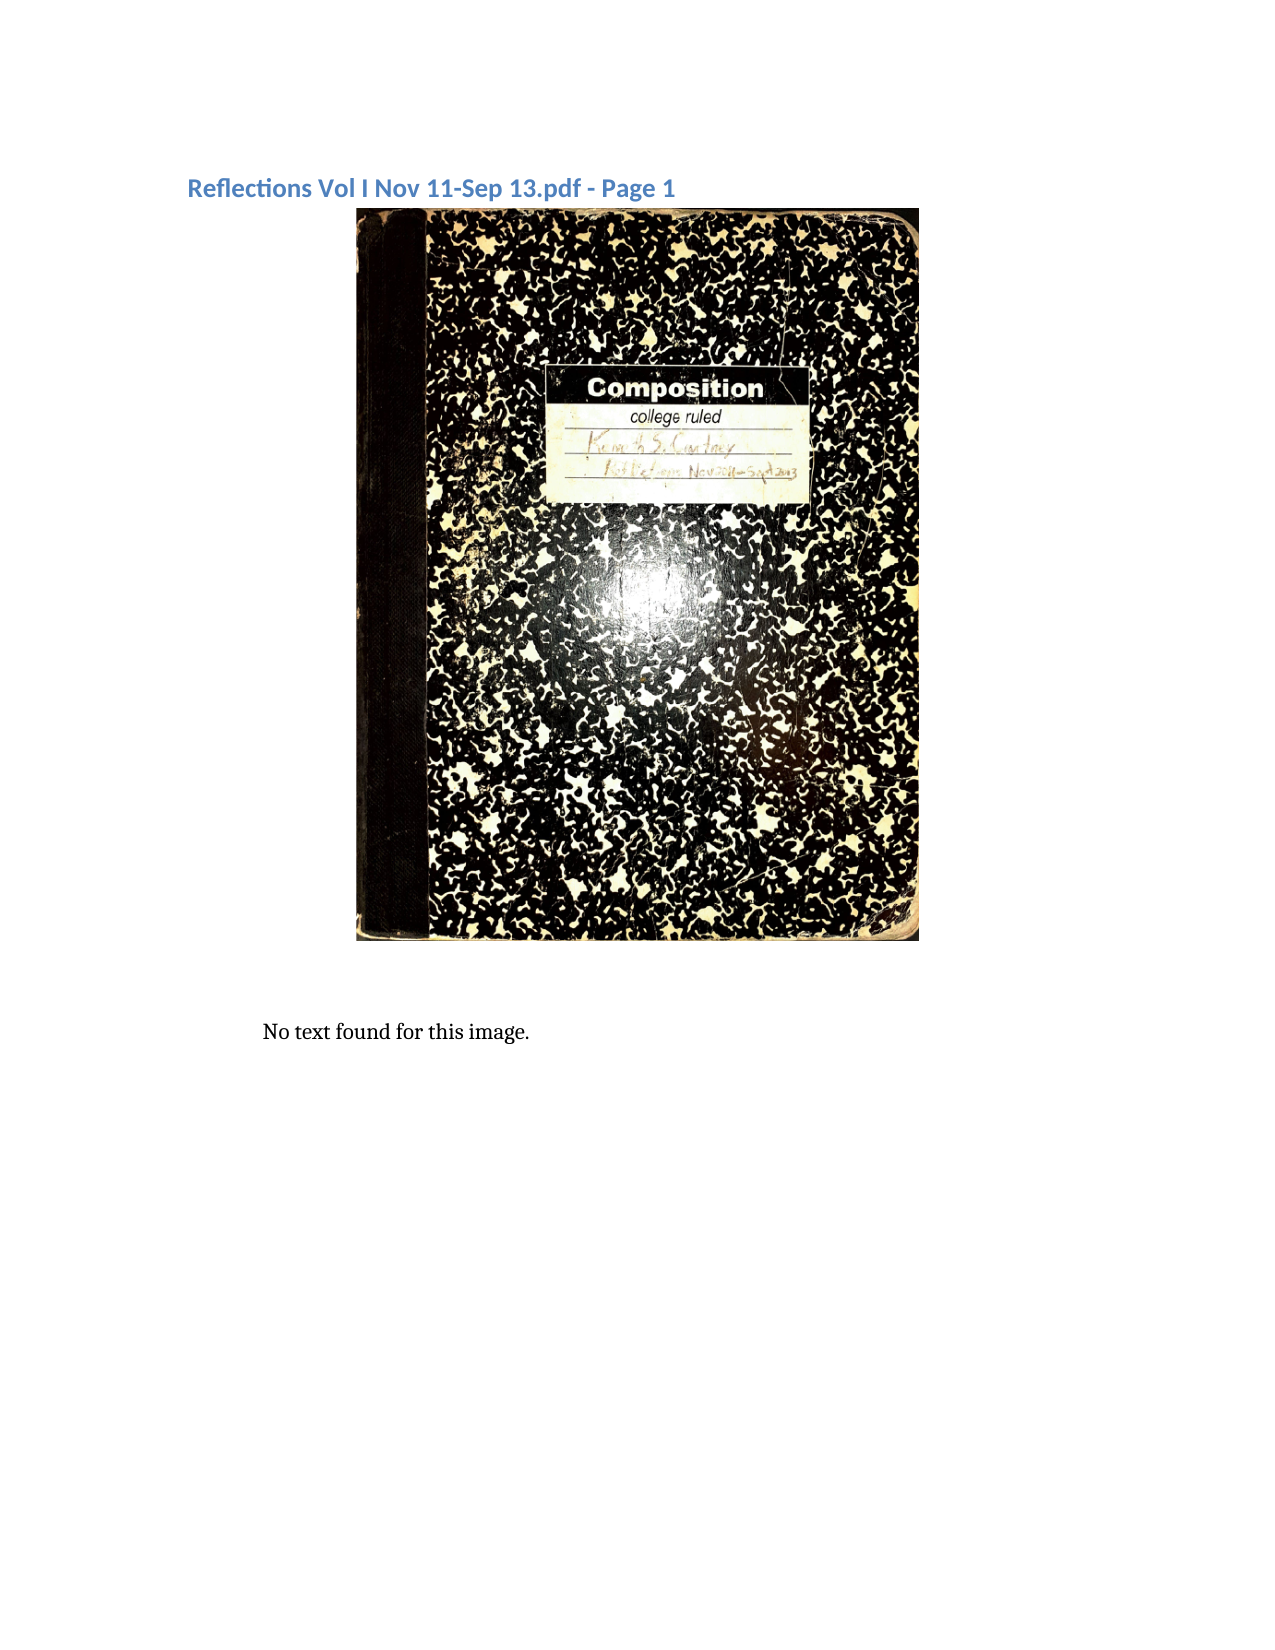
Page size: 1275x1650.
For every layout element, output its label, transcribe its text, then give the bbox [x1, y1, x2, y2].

picture [356, 208, 919, 941]
text No text found for this image. [262, 1019, 1012, 1046]
subtitle Reflections Vol I Nov 11-Sep 13.pdf - Page 1 [187, 171, 1087, 204]
